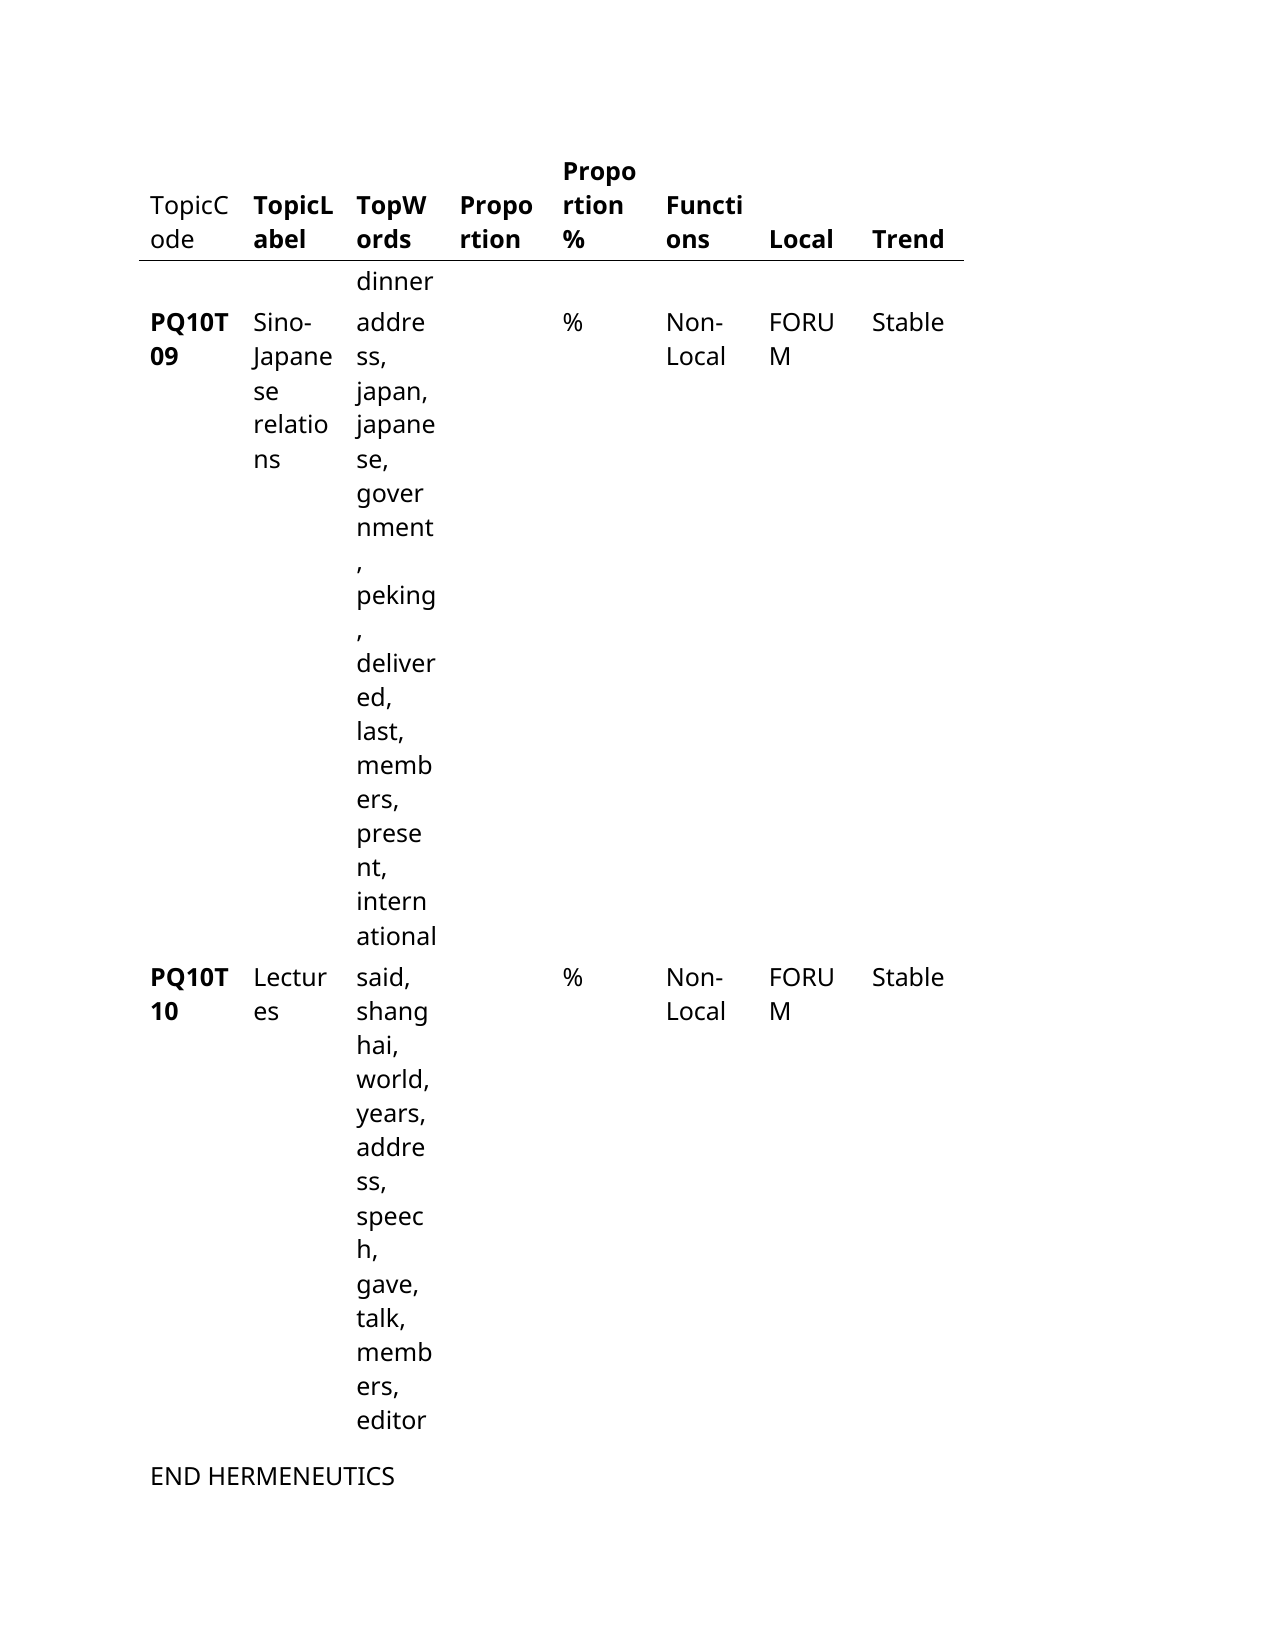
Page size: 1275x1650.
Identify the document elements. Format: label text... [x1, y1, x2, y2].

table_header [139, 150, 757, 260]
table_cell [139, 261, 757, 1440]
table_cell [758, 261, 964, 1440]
text END HERMENEUTICS [150, 1459, 1125, 1493]
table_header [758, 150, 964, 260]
